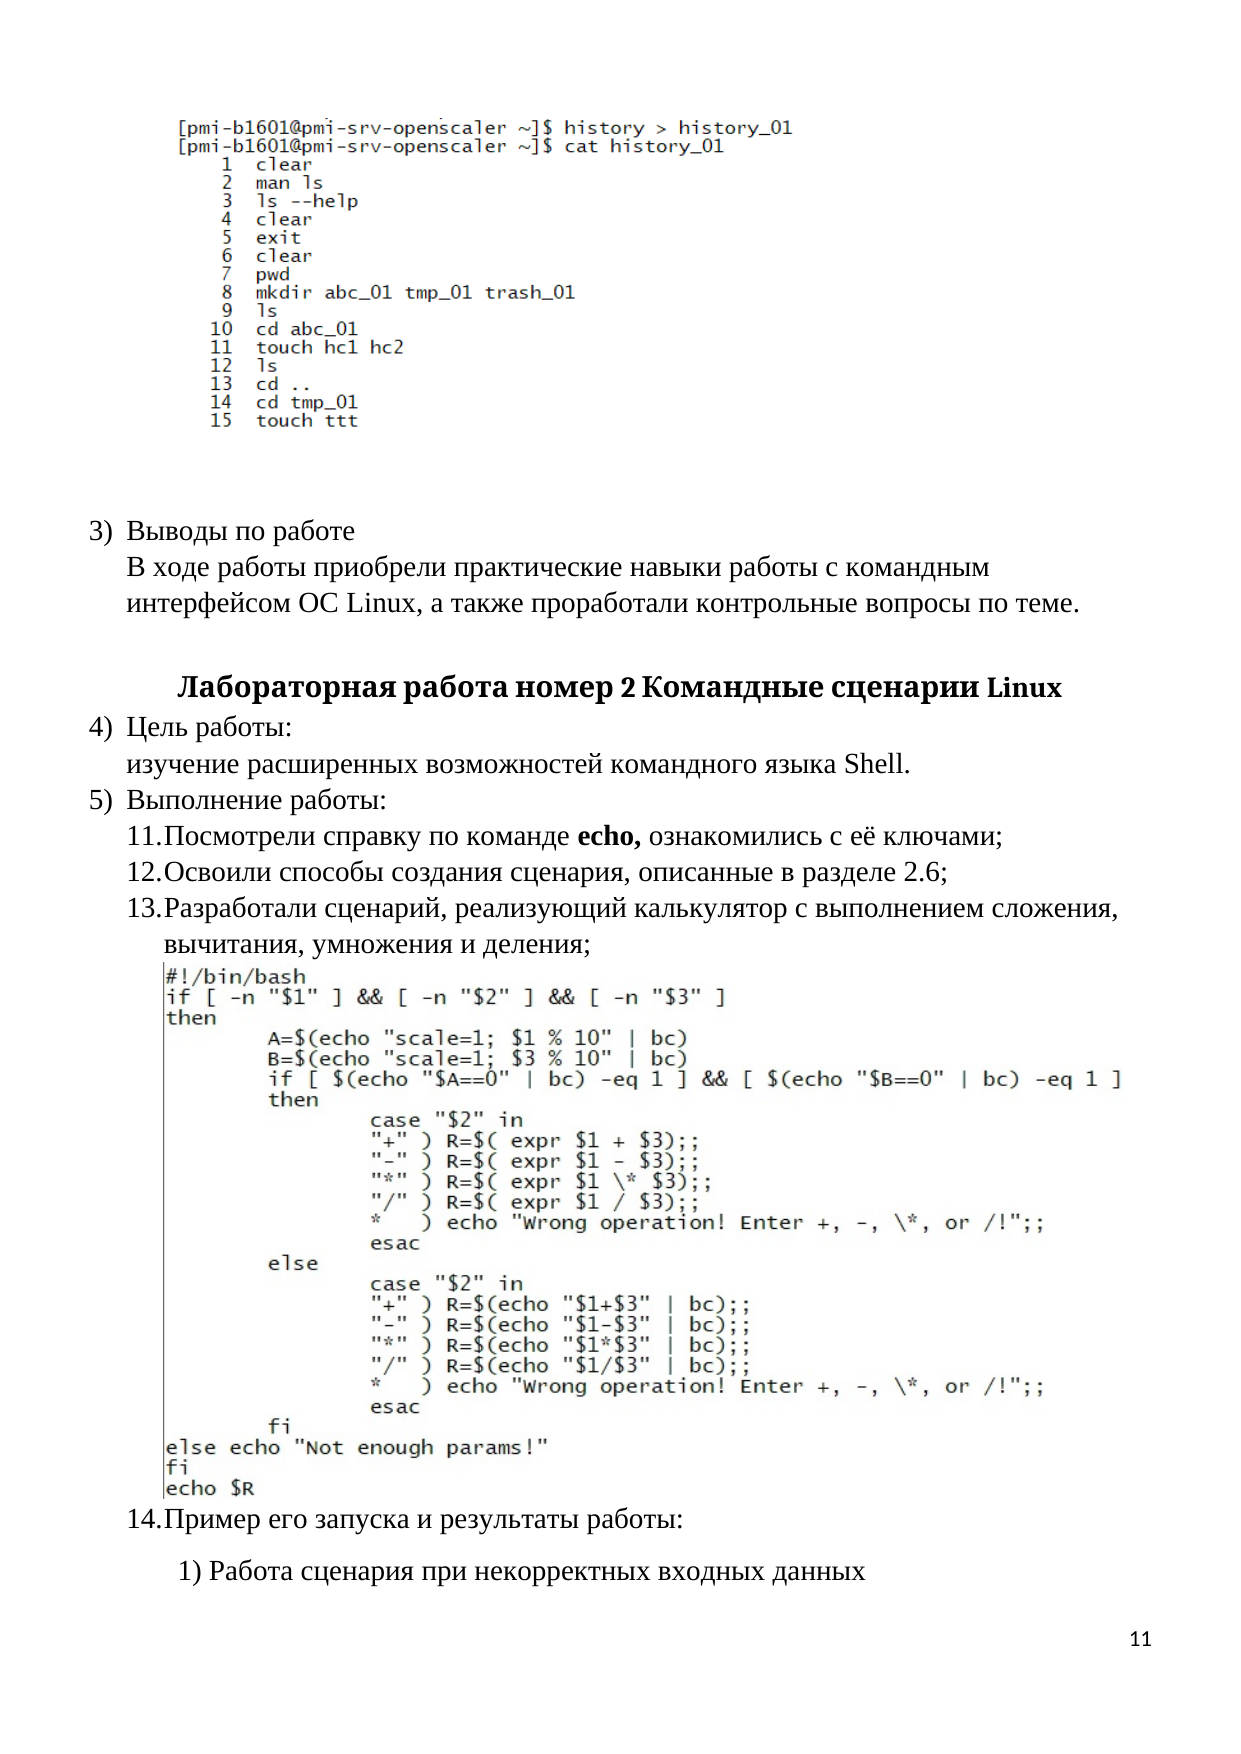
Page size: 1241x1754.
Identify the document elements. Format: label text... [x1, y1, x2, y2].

picture [177, 118, 799, 429]
list изучение расширенных возможностей командного языка Shell. [126, 746, 1152, 779]
picture [163, 962, 1138, 1499]
list Освоили способы создания сценария, описанные в разделе 2.6; [126, 854, 1152, 888]
subtitle Лабораторная работа номер 2 Командные сценарии Linux [177, 671, 1152, 704]
list Пример его запуска и результаты работы: [126, 1501, 1152, 1534]
text 1) Работа сценария при некорректных входных данных [177, 1553, 1152, 1587]
list Выводы по работе [88, 513, 1152, 546]
list Выполнение работы: [88, 782, 1152, 815]
list Посмотрели справку по команде echo, ознакомились с её ключами; [126, 818, 1152, 852]
list В ходе работы приобрели практические навыки работы с командным интерфейсом ОС Linux, а также проработали контрольные вопросы по теме. [126, 549, 1152, 618]
list Цель работы: [88, 709, 1152, 743]
